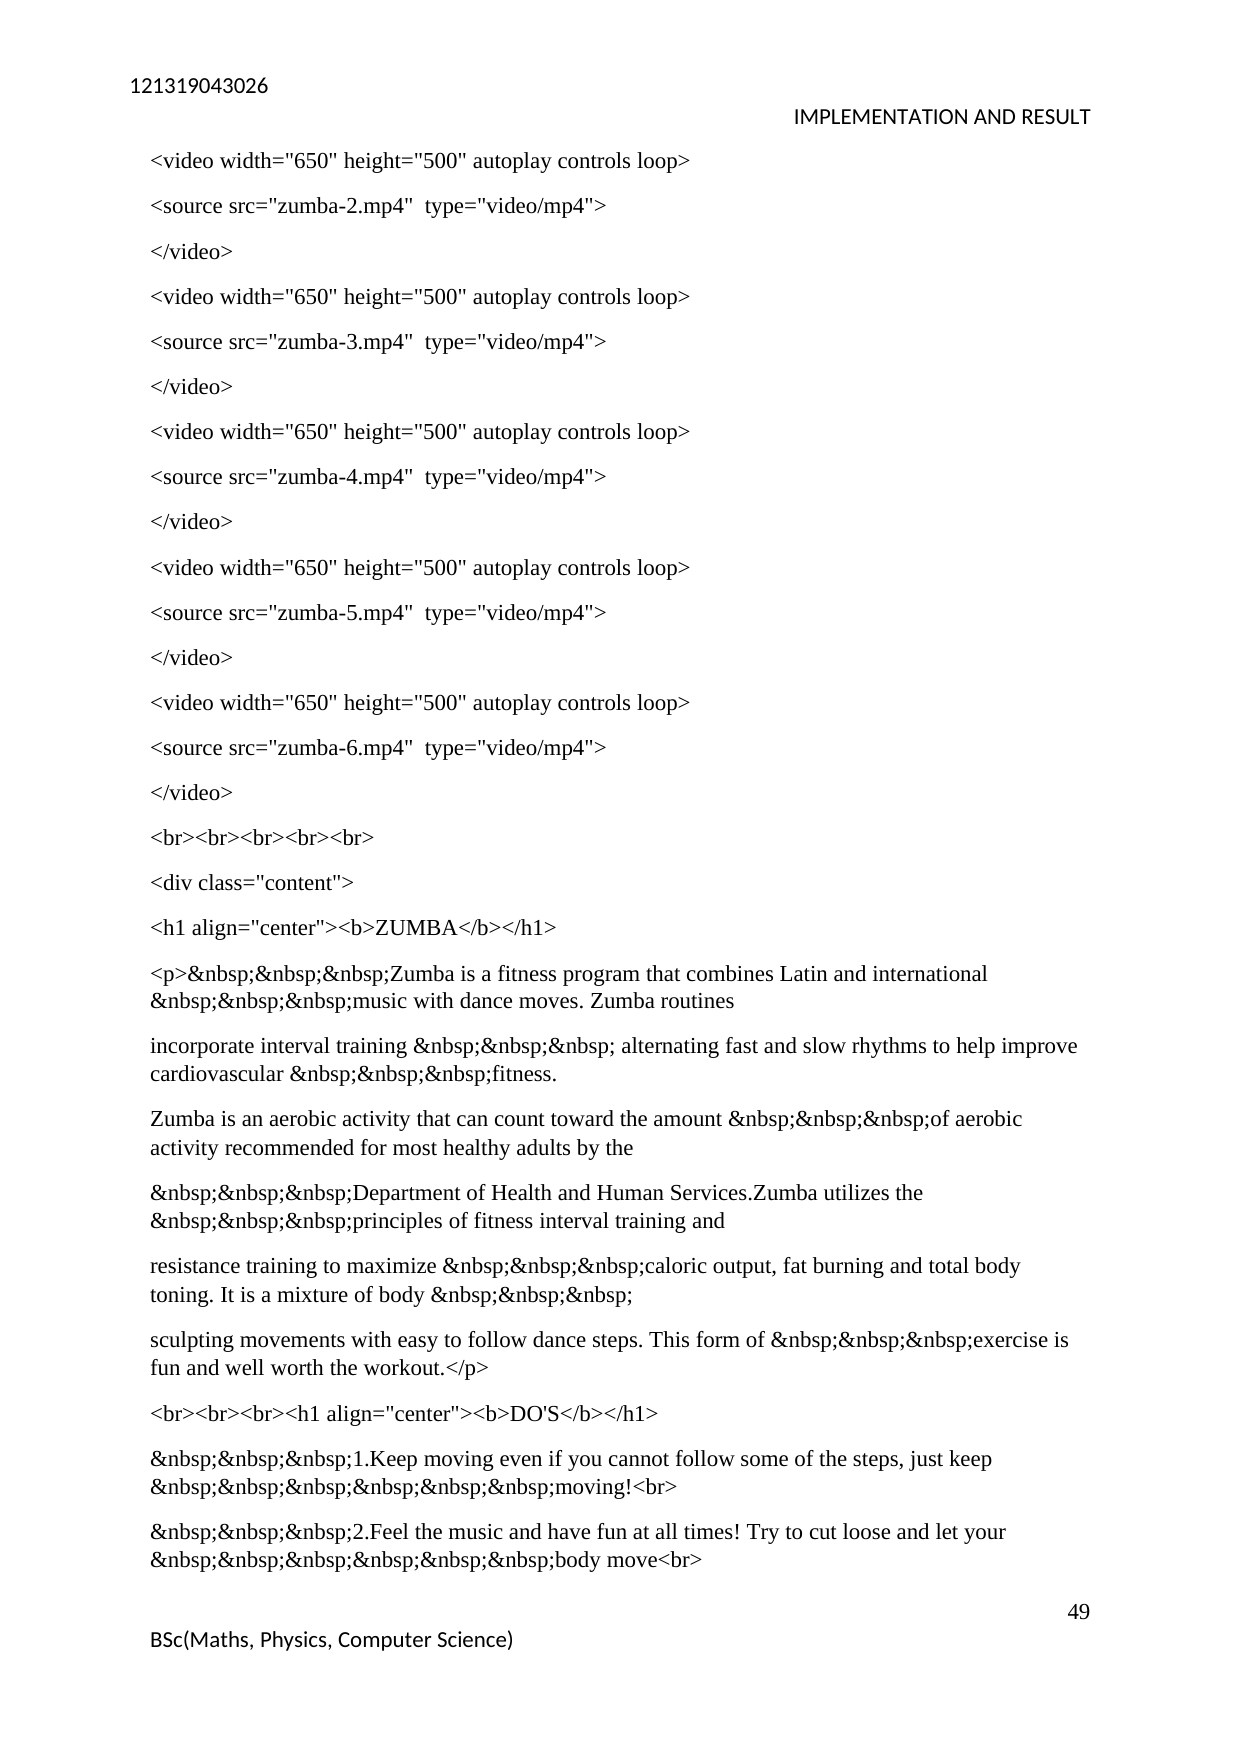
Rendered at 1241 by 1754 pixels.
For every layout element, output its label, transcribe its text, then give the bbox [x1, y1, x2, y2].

text <video width="650" height="500" autoplay controls loop> [150, 689, 1167, 715]
text </video> [150, 779, 1167, 805]
text <div class="content"> [150, 869, 1167, 896]
text </video> [150, 508, 1167, 534]
text Zumba is an aerobic activity that can count toward the amount &nbsp;&nbsp;&nbsp;of aerobic activity recommended for most healthy adults by the [150, 1106, 1025, 1160]
text </video> [150, 373, 1167, 399]
text <br><br><br><br><br> [150, 824, 1167, 850]
text resistance training to maximize &nbsp;&nbsp;&nbsp;caloric output, fat burning and total body toning. It is a mixture of body &nbsp;&nbsp;&nbsp; [150, 1252, 1023, 1307]
text <source src="zumba-3.mp4" type="video/mp4"> [150, 328, 1167, 354]
text incorporate interval training &nbsp;&nbsp;&nbsp; alternating fast and slow rhythms to help improve cardiovascular &nbsp;&nbsp;&nbsp;fitness. [150, 1033, 1167, 1087]
text &nbsp;&nbsp;&nbsp;2.Feel the music and have fun at all times! Try to cut loose and let your &nbsp;&nbsp;&nbsp;&nbsp;&nbsp;&nbsp;body move<br> [150, 1518, 1008, 1573]
text <source src="zumba-4.mp4" type="video/mp4"> [150, 463, 1167, 489]
text <video width="650" height="500" autoplay controls loop> [150, 418, 1167, 444]
text <source src="zumba-6.mp4" type="video/mp4"> [150, 734, 1167, 760]
text <video width="650" height="500" autoplay controls loop> [150, 553, 1167, 580]
text sculpting movements with easy to follow dance steps. This form of &nbsp;&nbsp;&nbsp;exercise is fun and well worth the workout.</p> [150, 1326, 1071, 1381]
text <source src="zumba-2.mp4" type="video/mp4"> [150, 192, 1167, 219]
text &nbsp;&nbsp;&nbsp;1.Keep moving even if you cannot follow some of the steps, just keep &nbsp;&nbsp;&nbsp;&nbsp;&nbsp;&nbsp;moving!<br> [150, 1445, 994, 1499]
text &nbsp;&nbsp;&nbsp;Department of Health and Human Services.Zumba utilizes the &nbsp;&nbsp;&nbsp;principles of fitness interval training and [150, 1179, 926, 1234]
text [150, 283, 1167, 309]
text </video> [150, 644, 1167, 670]
text <p>&nbsp;&nbsp;&nbsp;Zumba is a fitness program that combines Latin and international &nbsp;&nbsp;&nbsp;music with dance moves. Zumba routines [150, 960, 990, 1014]
text <h1 align="center"><b>ZUMBA</b></h1> [150, 914, 1167, 941]
text <br><br><br><h1 align="center"><b>DO'S</b></h1> [150, 1400, 1167, 1426]
text <source src="zumba-5.mp4" type="video/mp4"> [150, 598, 1167, 625]
text </video> [150, 238, 1167, 264]
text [150, 147, 1167, 174]
